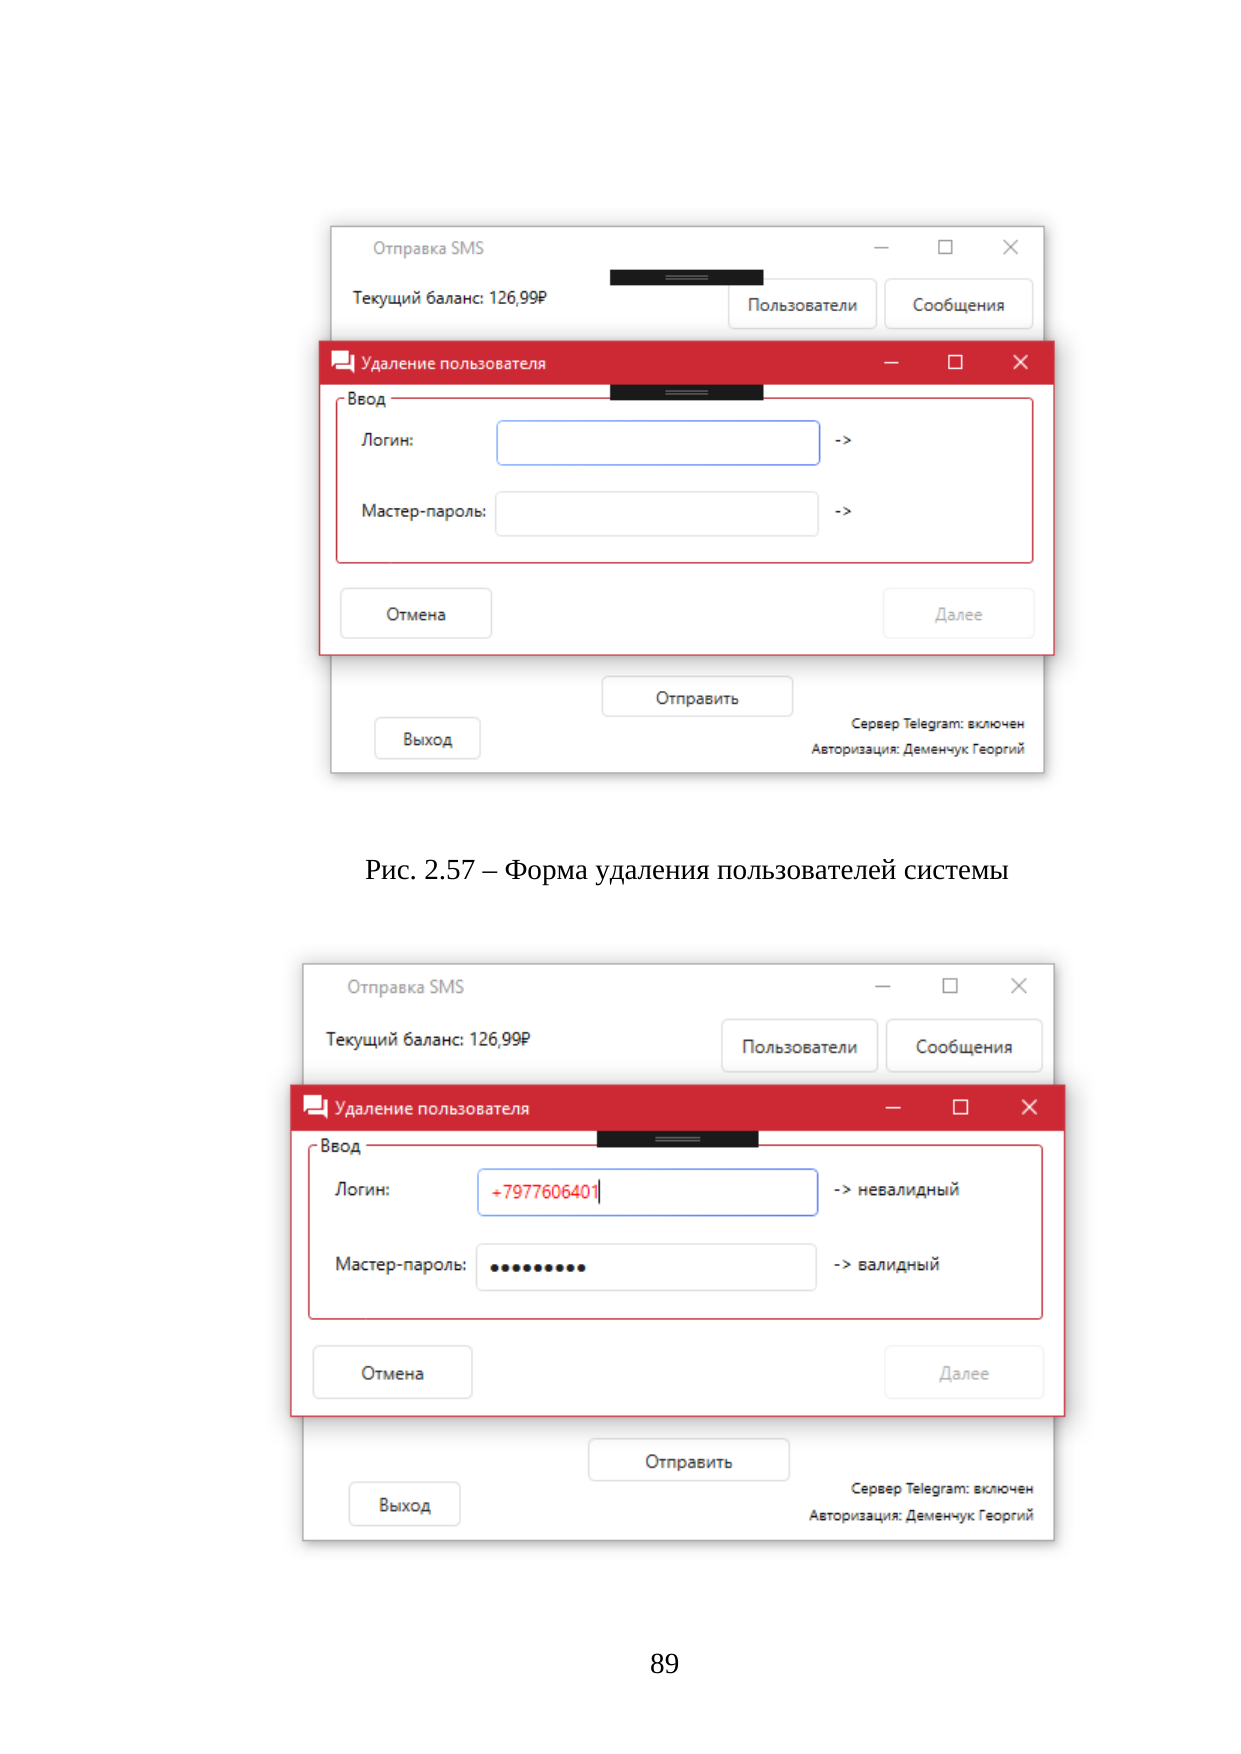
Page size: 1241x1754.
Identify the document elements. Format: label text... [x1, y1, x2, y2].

picture [259, 923, 1115, 1603]
picture [275, 189, 1098, 815]
text Рис. 2.57 – Форма удаления пользователей системы [222, 852, 1152, 886]
